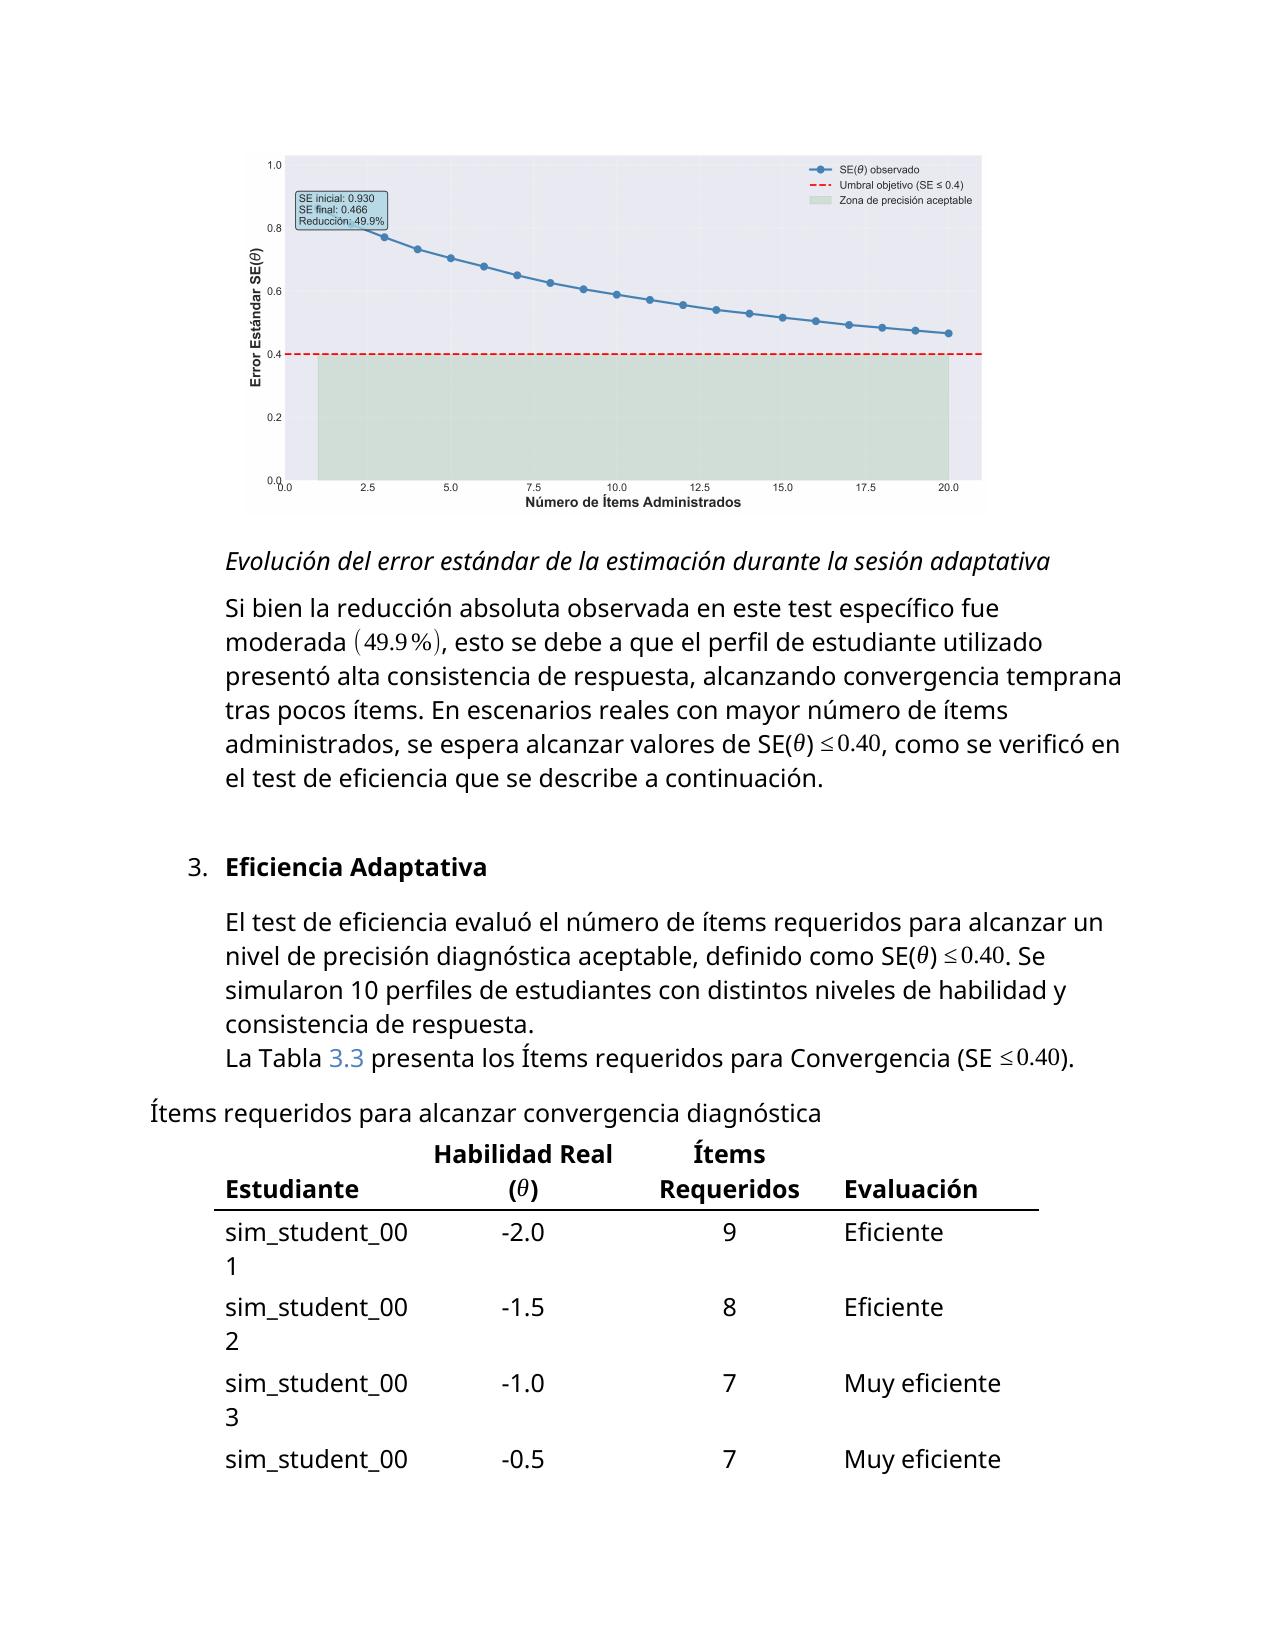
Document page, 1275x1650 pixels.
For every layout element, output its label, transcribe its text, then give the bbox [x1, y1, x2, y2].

table_header Estudiante [214, 1134, 420, 1209]
table_cell 7 [626, 1362, 832, 1437]
table_cell -1.0 [420, 1362, 626, 1437]
table_header Habilidad Real () [420, 1134, 626, 1209]
table_cell -0.5 [420, 1438, 626, 1479]
table_cell Eficiente [833, 1286, 1039, 1362]
table_cell sim_student_004 [214, 1438, 420, 1479]
table_cell Muy eficiente [833, 1438, 1039, 1479]
table_cell sim_student_003 [214, 1362, 420, 1437]
table_cell Eficiente [833, 1211, 1039, 1286]
table_cell sim_student_001 [214, 1211, 420, 1286]
list Eficiencia Adaptativa [187, 849, 1125, 884]
table_cell 7 [626, 1438, 832, 1479]
text Ítems requeridos para alcanzar convergencia diagnóstica [150, 1096, 1125, 1130]
picture [243, 150, 988, 516]
table_cell -1.5 [420, 1286, 626, 1362]
table_cell -2.0 [420, 1211, 626, 1286]
table_header Evaluación [833, 1134, 1039, 1209]
table_cell 9 [626, 1211, 832, 1286]
table_cell Muy eficiente [833, 1362, 1039, 1437]
list El test de eficiencia evaluó el número de ítems requeridos para alcanzar un nivel de precisión diagnóstica aceptable, definido como SE() . Se simularon 10 perfiles de estudiantes con distintos niveles de habilidad y consistencia de respuesta. La Tabla 3.3 presenta los Ítems requeridos para Convergencia (SE ). [187, 904, 1125, 1075]
table_cell 8 [626, 1286, 832, 1362]
table_header Ítems Requeridos [626, 1134, 832, 1209]
table_cell sim_student_002 [214, 1286, 420, 1362]
list Evolución del error estándar de la estimación durante la sesión adaptativa [187, 544, 1125, 578]
list Si bien la reducción absoluta observada en este test específico fue moderada , esto se debe a que el perfil de estudiante utilizado presentó alta consistencia de respuesta, alcanzando convergencia temprana tras pocos ítems. En escenarios reales con mayor número de ítems administrados, se espera alcanzar valores de SE() , como se verificó en el test de eficiencia que se describe a continuación. [187, 590, 1125, 829]
